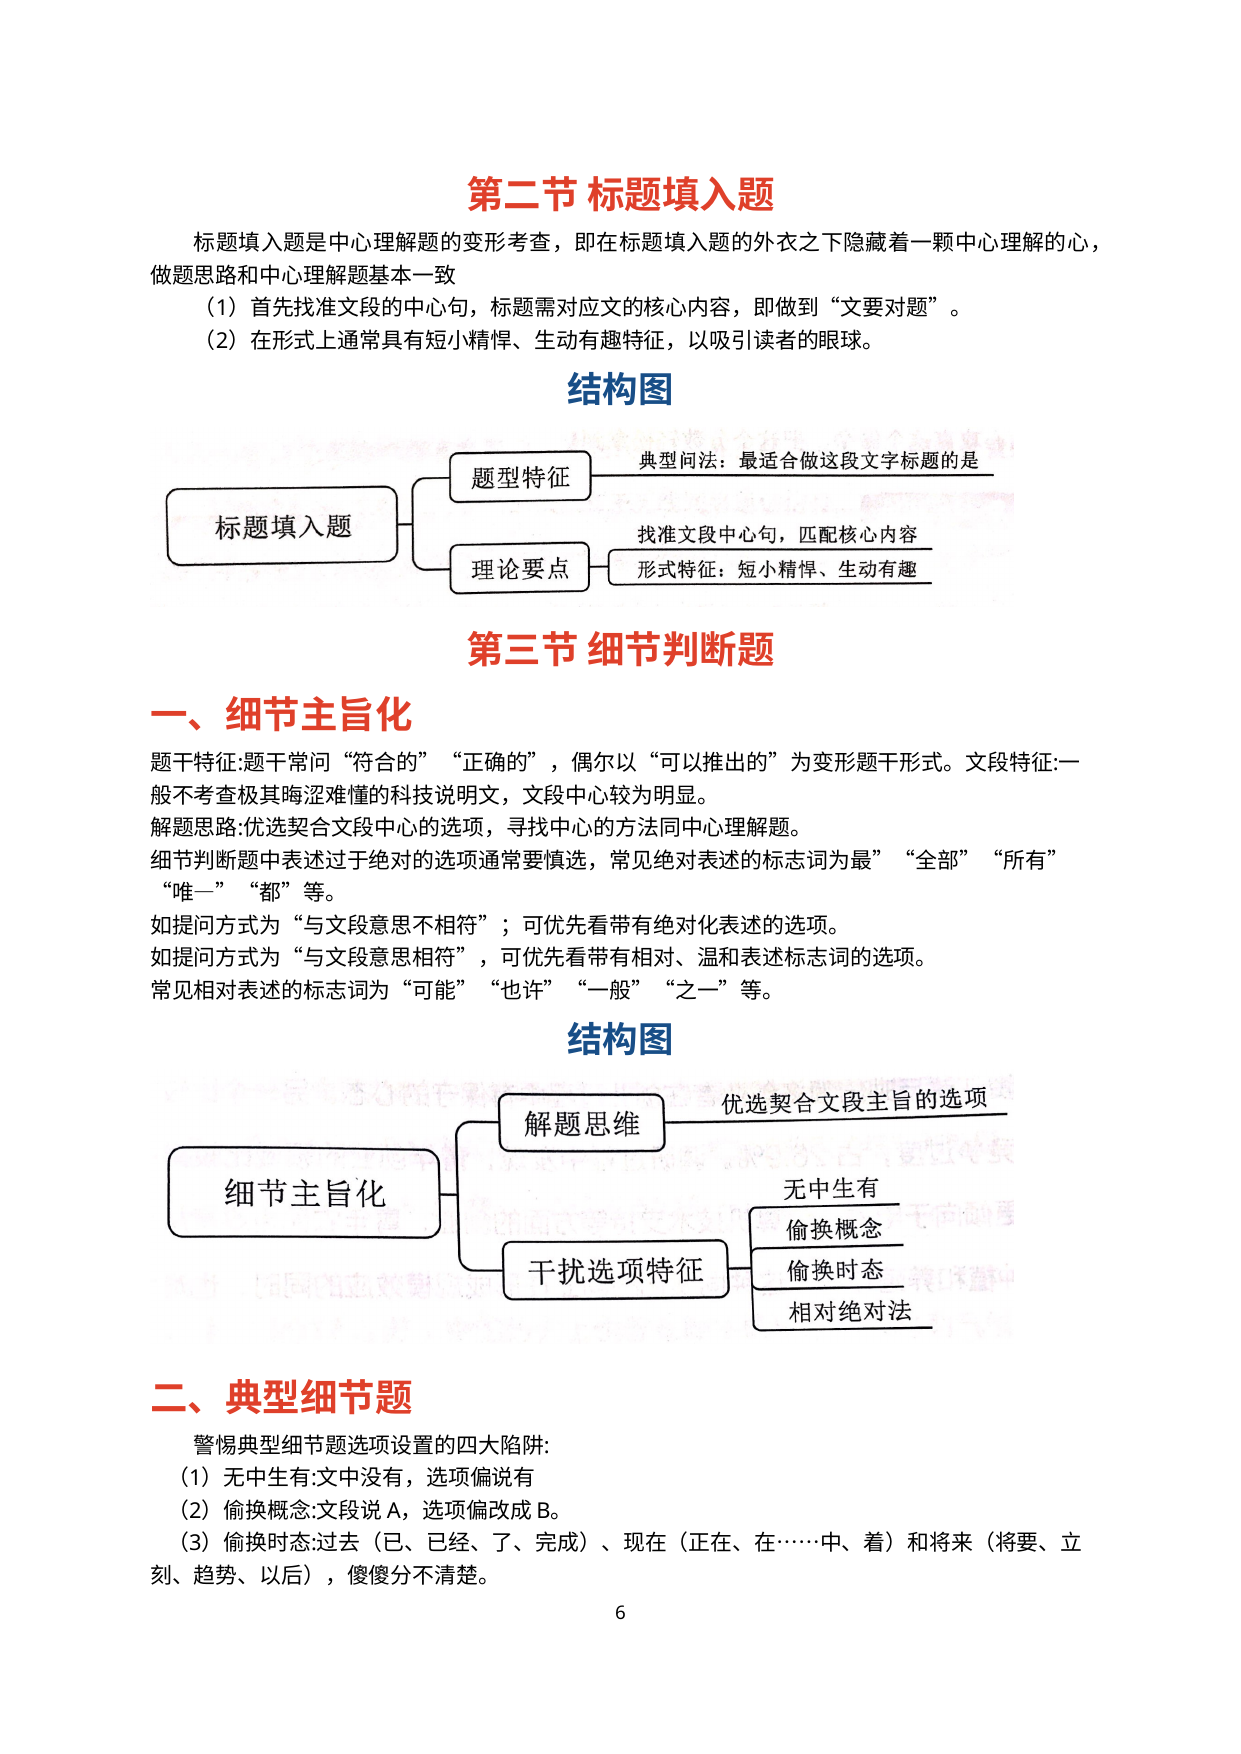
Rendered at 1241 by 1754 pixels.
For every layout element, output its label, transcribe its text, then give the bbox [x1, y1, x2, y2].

text （2）偷换概念:文段说A，选项偏改成B。 [150, 1492, 1090, 1525]
text 常见相对表述的标志词为“可能”“也许”“一般”“之一”等。 [150, 972, 1090, 1005]
text 二、典型细节题 [150, 1362, 1090, 1427]
subtitle 第三节 细节判断题 [150, 615, 1090, 680]
text 一、细节主旨化 [150, 680, 1090, 745]
text 结构图 [150, 1005, 1090, 1070]
picture [150, 427, 1014, 607]
text （2）在形式上通常具有短小精悍、生动有趣特征，以吸引读者的眼球。 [150, 322, 1090, 355]
text 细节判断题中表述过于绝对的选项通常要慎选，常见绝对表述的标志词为最”“全部”“所有”“唯—”“都”等。 [150, 842, 1090, 907]
text 警惕典型细节题选项设置的四大陷阱: [150, 1427, 1090, 1460]
text （3）偷换时态:过去（已、已经、了、完成）、现在（正在、在……中、着）和将来（将要、立刻、趋势、以后），傻傻分不清楚。 [150, 1525, 1090, 1590]
text （1）首先找准文段的中心句，标题需对应文的核心内容，即做到“文要对题”。 [150, 290, 1090, 322]
text 如提问方式为“与文段意思相符”，可优先看带有相对、温和表述标志词的选项。 [150, 940, 1090, 972]
text 标题填入题是中心理解题的变形考查，即在标题填入题的外衣之下隐藏着一颗中心理解的心，做题思路和中心理解题基本一致 [150, 225, 1090, 290]
text 解题思路:优选契合文段中心的选项，寻找中心的方法同中心理解题。 [150, 810, 1090, 842]
text 如提问方式为“与文段意思不相符”；可优先看带有绝对化表述的选项。 [150, 907, 1090, 940]
text 题干特征:题干常问“符合的”“正确的”，偶尔以“可以推出的”为变形题干形式。文段特征:一般不考查极其晦涩难懂的科技说明文，文段中心较为明显。 [150, 745, 1090, 810]
text 结构图 [150, 355, 1090, 420]
picture [150, 1069, 1014, 1344]
subtitle 第二节 标题填入题 [150, 160, 1090, 225]
text （1）无中生有:文中没有，选项偏说有 [150, 1460, 1090, 1492]
